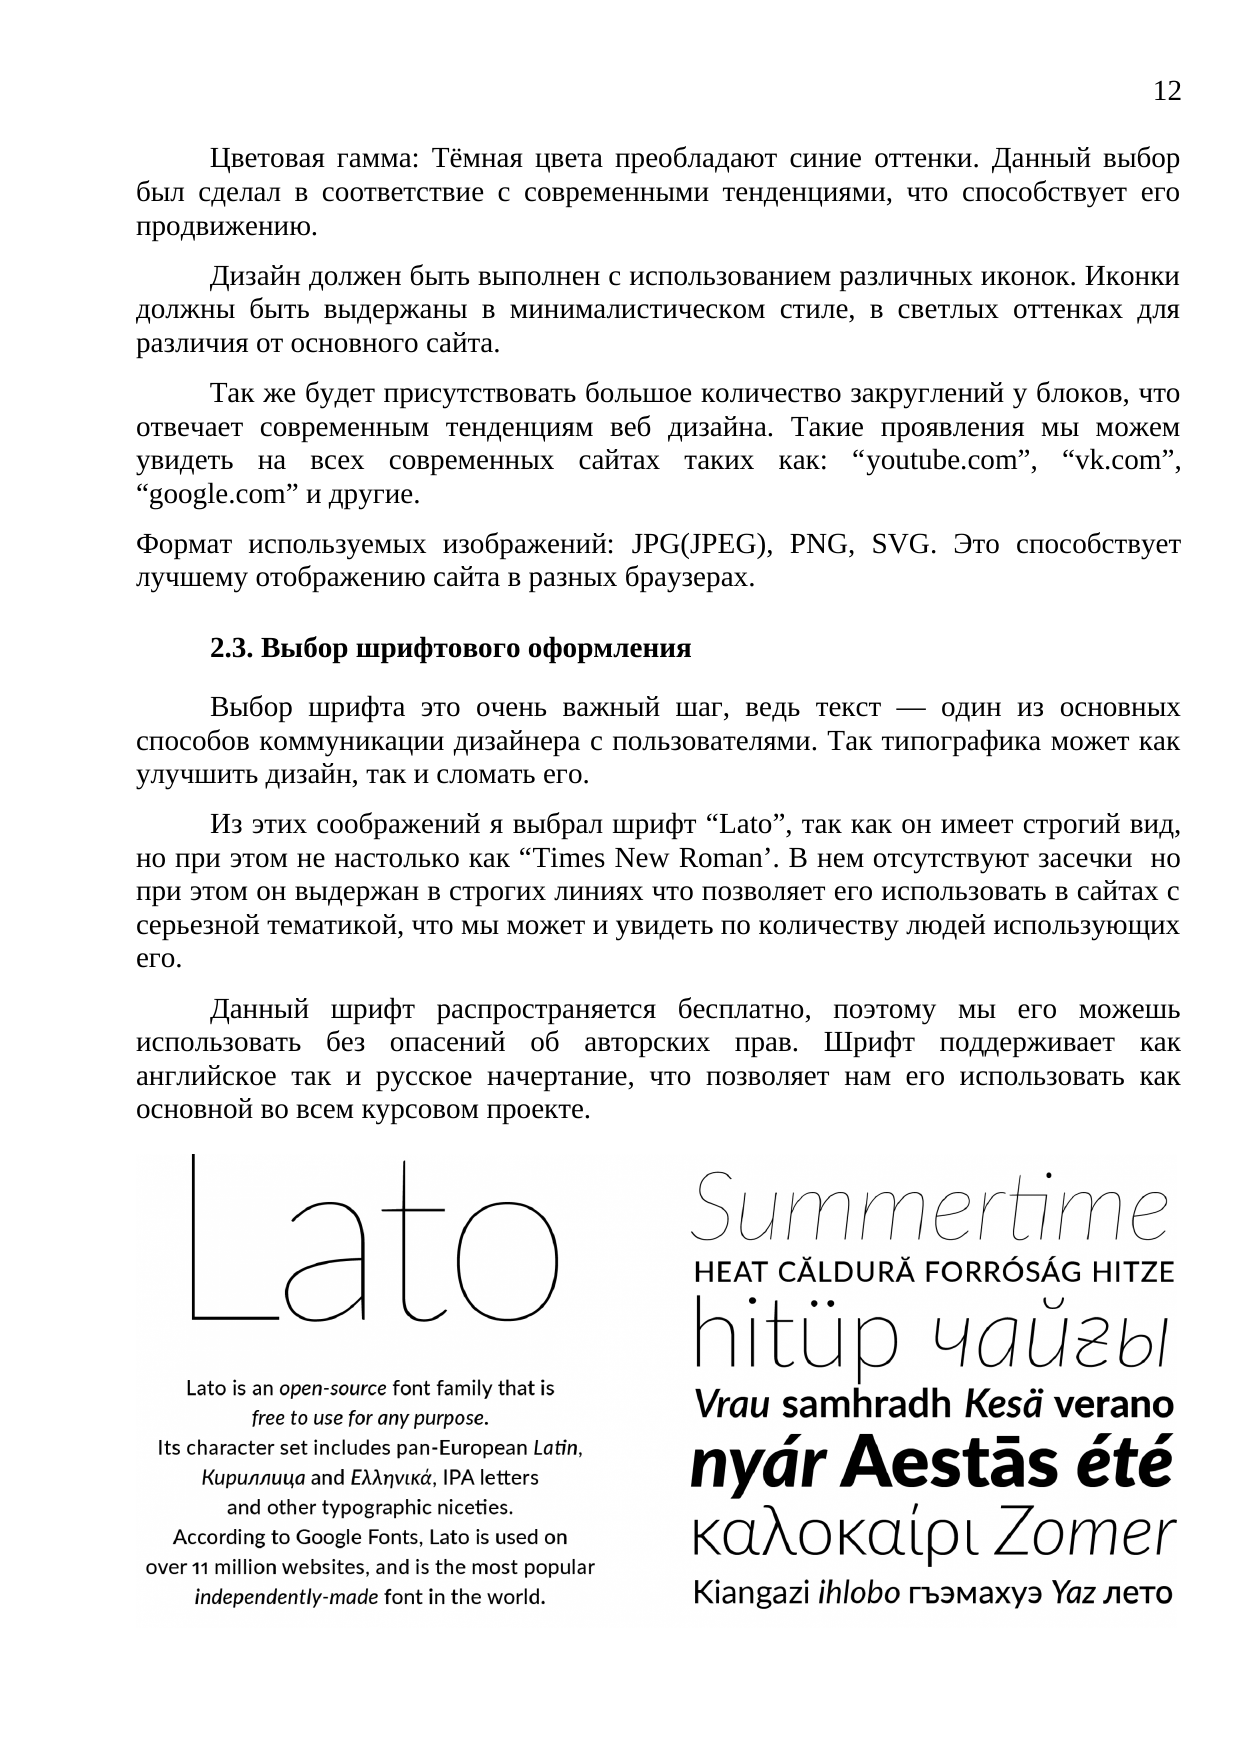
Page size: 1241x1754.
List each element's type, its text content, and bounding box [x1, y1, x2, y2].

text Так же будет присутствовать большое количество закруглений у блоков, что отвечает современным тенденциям веб дизайна. Такие проявления мы можем увидеть на всех современных сайтах таких как: “youtube.com”, “vk.com”, “google.com” и другие. [136, 375, 1182, 509]
subtitle 2.3. Выбор шрифтового оформления [136, 631, 1182, 664]
text Выбор шрифта это очень важный шаг, ведь текст — один из основных способов коммуникации дизайнера с пользователями. Так типографика может как улучшить дизайн, так и сломать его. [136, 689, 1182, 790]
text Дизайн должен быть выполнен с использованием различных иконок. Иконки должны быть выдержаны в минималистическом стиле, в светлых оттенках для различия от основного сайта. [136, 258, 1182, 358]
text Из этих соображений я выбрал шрифт “Lato”, так как он имеет строгий вид, но при этом не настолько как “Times New Roman’. В нем отсутствуют засечки но при этом он выдержан в строгих линиях что позволяет его использовать в сайтах с серьезной тематикой, что мы может и увидеть по количеству людей использующих его. [136, 806, 1182, 974]
picture [135, 1154, 1177, 1628]
text Формат используемых изображений: JPG(JPEG), PNG, SVG. Это способствует лучшему отображению сайта в разных браузерах. [136, 526, 1182, 593]
text Данный шрифт распространяется бесплатно, поэтому мы его можешь использовать без опасений об авторских прав. Шрифт поддерживает как английское так и русское начертание, что позволяет нам его использовать как основной во всем курсовом проекте. [136, 991, 1182, 1125]
text Цветовая гамма: Тёмная цвета преобладают синие оттенки. Данный выбор был сделал в соответствие с современными тенденциями, что способствует его продвижению. [136, 141, 1182, 241]
